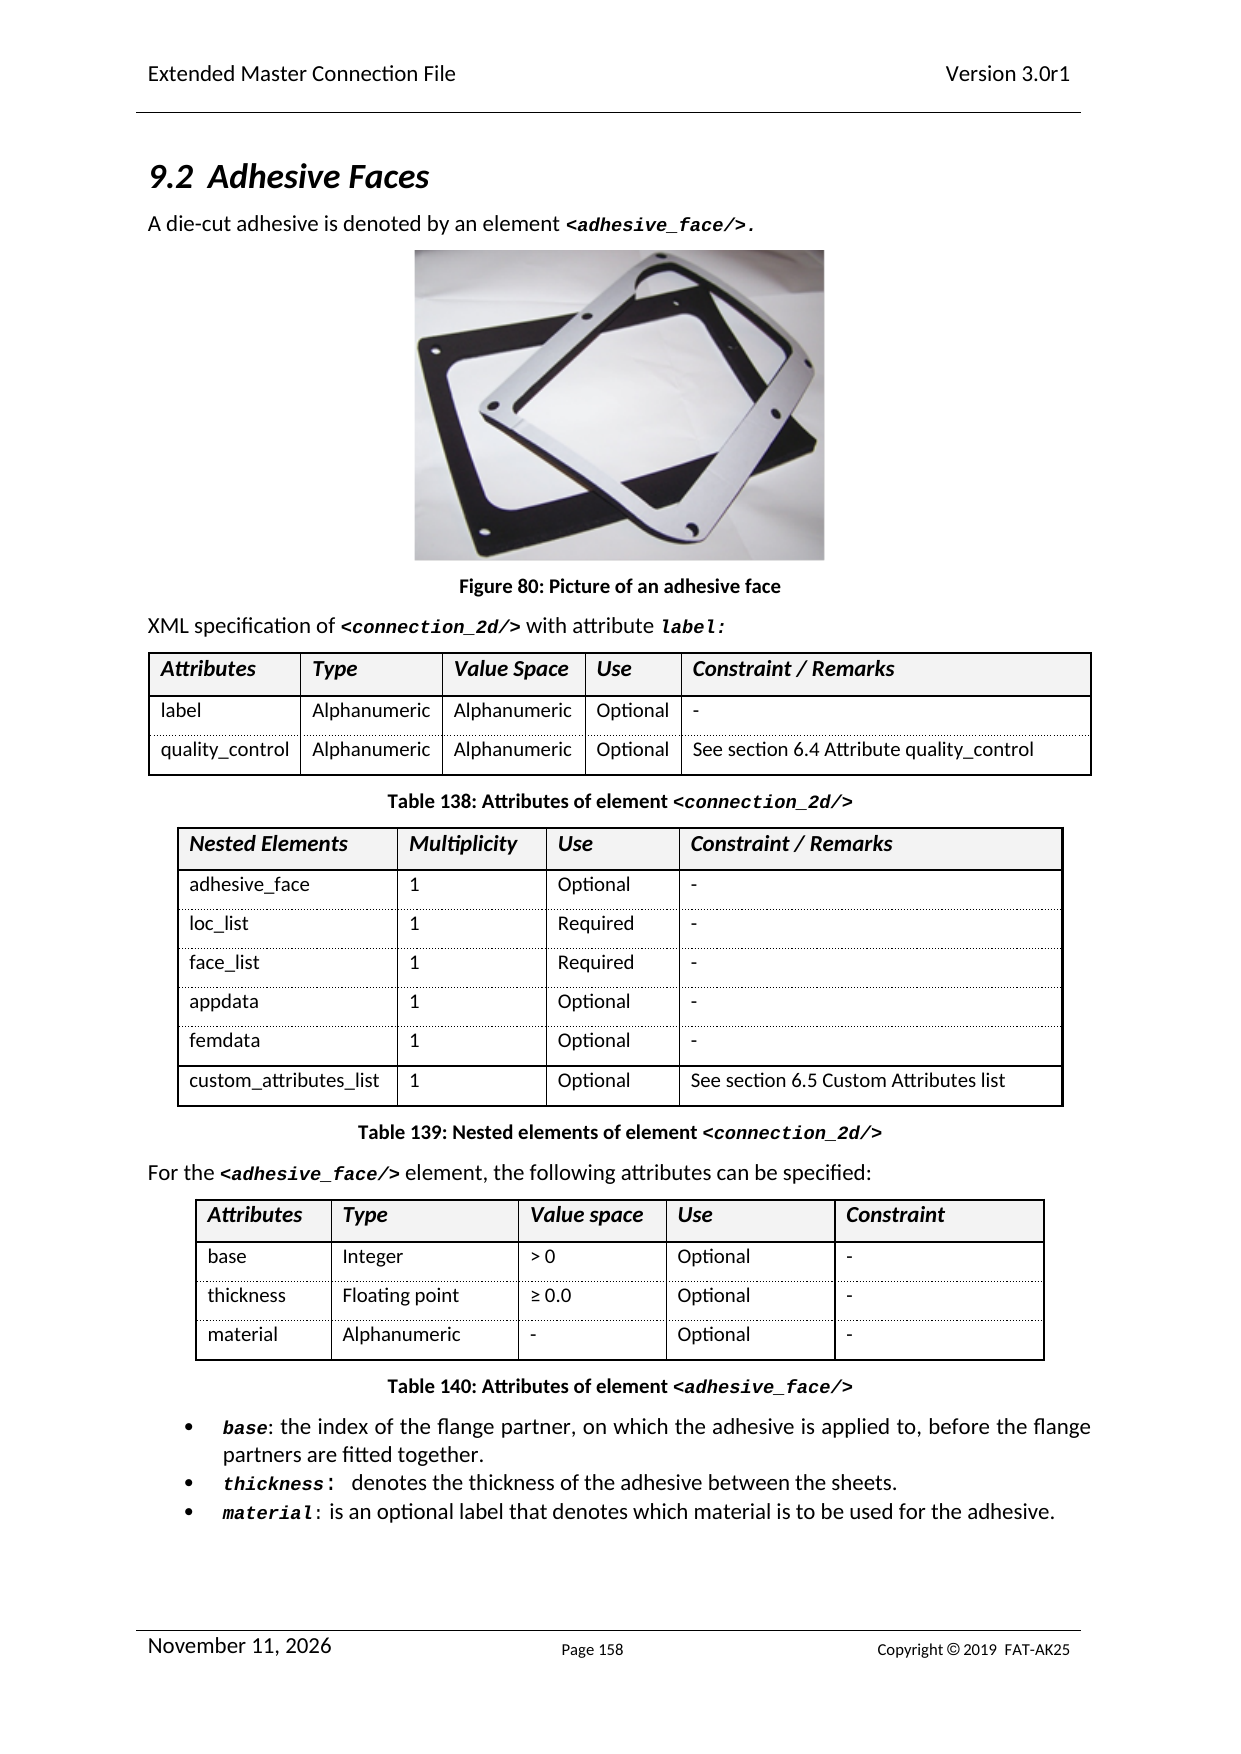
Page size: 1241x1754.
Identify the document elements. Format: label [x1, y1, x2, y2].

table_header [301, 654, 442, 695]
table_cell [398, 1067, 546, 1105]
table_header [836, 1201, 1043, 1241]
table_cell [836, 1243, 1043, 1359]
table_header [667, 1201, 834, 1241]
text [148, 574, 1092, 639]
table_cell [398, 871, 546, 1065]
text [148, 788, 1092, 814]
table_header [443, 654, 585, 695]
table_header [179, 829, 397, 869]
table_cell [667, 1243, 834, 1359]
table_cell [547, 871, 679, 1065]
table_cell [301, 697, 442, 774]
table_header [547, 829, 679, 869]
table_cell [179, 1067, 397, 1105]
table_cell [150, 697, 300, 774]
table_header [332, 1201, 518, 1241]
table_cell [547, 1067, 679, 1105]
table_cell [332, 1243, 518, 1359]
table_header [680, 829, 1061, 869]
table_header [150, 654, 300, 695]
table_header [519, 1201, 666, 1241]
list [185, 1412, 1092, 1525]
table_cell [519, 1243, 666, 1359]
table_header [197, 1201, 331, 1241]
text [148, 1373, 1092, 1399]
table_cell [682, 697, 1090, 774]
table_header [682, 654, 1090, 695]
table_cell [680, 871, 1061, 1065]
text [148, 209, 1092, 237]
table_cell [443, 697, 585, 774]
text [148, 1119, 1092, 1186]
picture [414, 250, 826, 562]
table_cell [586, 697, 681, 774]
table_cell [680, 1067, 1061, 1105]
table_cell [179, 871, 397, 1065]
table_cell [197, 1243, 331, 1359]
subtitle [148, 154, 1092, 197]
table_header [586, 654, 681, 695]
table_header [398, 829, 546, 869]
